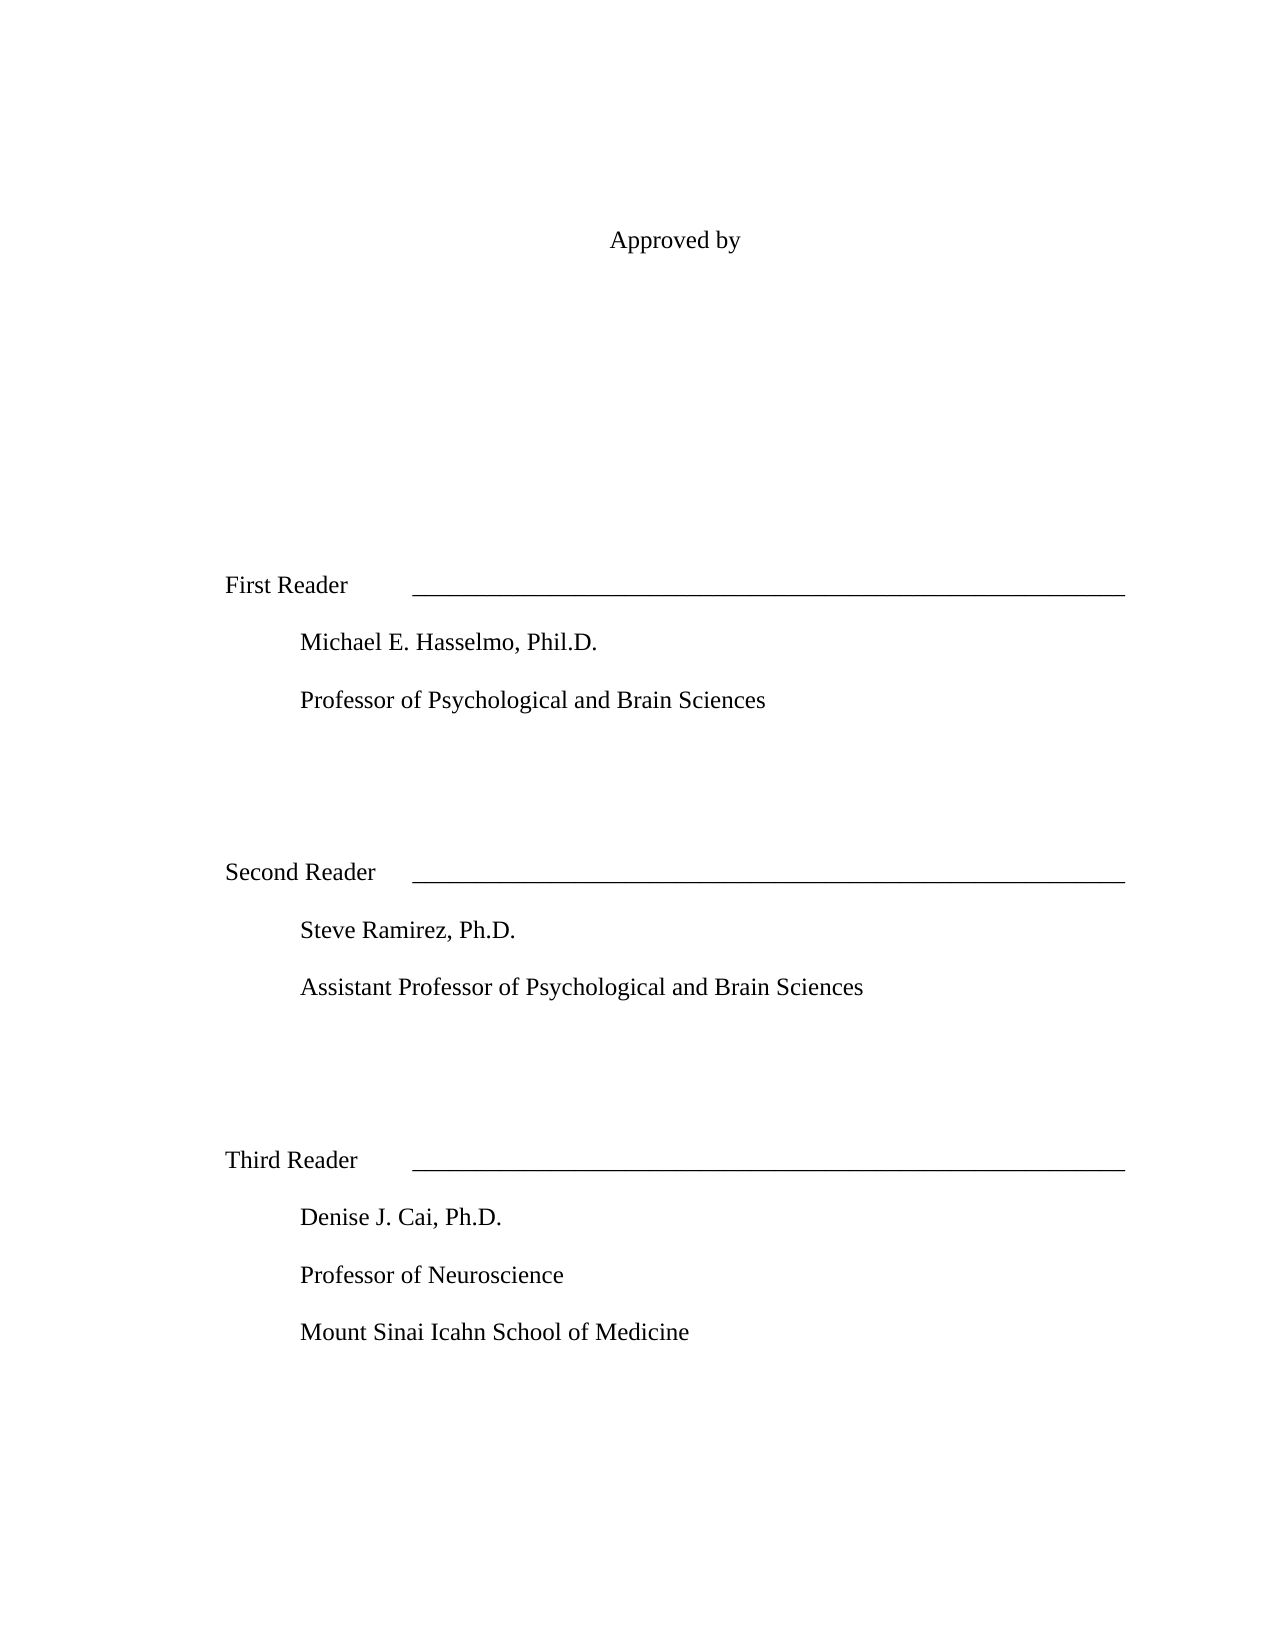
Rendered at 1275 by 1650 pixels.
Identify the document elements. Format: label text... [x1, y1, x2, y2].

text Assistant Professor of Psychological and Brain Sciences [225, 972, 1125, 1001]
text First Reader _________________________________________________________ [225, 570, 1125, 599]
text Steve Ramirez, Ph.D. [225, 915, 1125, 944]
text Professor of Psychological and Brain Sciences [225, 685, 1125, 714]
text Michael E. Hasselmo, Phil.D. [225, 627, 1125, 656]
text Mount Sinai Icahn School of Medicine [225, 1317, 1125, 1346]
text Approved by [225, 225, 1125, 254]
text Professor of Neuroscience [225, 1260, 1125, 1289]
text Third Reader _________________________________________________________ [225, 1145, 1125, 1174]
text Second Reader _________________________________________________________ [225, 857, 1125, 886]
text Denise J. Cai, Ph.D. [225, 1202, 1125, 1231]
